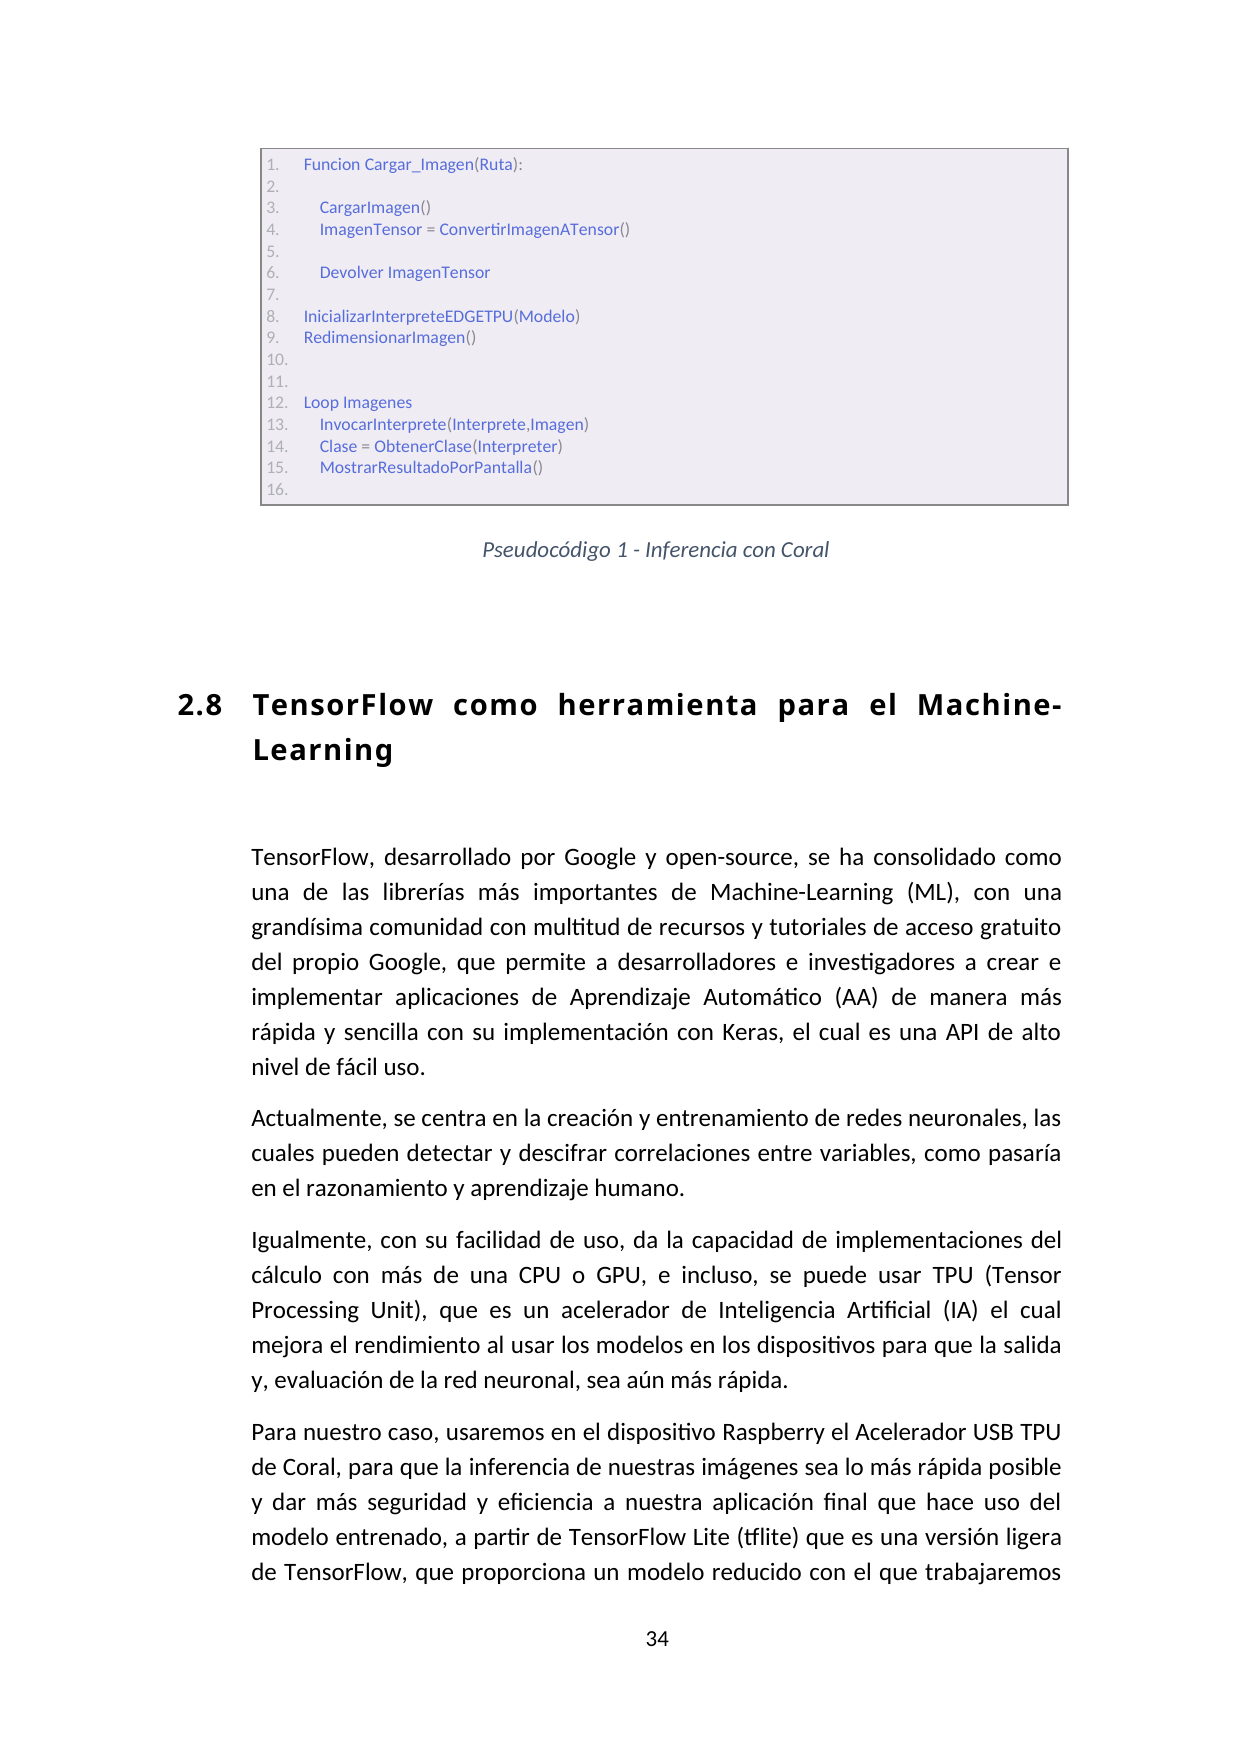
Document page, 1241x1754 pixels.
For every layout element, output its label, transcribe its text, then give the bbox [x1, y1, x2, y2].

list InvocarInterprete(Interprete,Imagen) [262, 408, 1067, 429]
text Igualmente, con su facilidad de uso, da la capacidad de implementaciones del cálculo con más de una CPU o GPU, e incluso, se puede usar TPU (Tensor Processing Unit), que es un acelerador de Inteligencia Artificial (IA) el cual mejora el rendimiento al usar los modelos en los dispositivos para que la salida y, evaluación de la red neuronal, sea aún más rápida. [251, 1224, 1063, 1394]
list Clase = ObtenerClase(Interpreter) [262, 429, 1067, 451]
subtitle TensorFlow como herramienta para el Machine-Learning [177, 684, 1063, 769]
list InicializarInterpreteEDGETPU(Modelo) [262, 299, 1067, 321]
list ImagenTensor = ConvertirImagenATensor() [262, 213, 1067, 234]
text Actualmente, se centra en la creación y entrenamiento de redes neuronales, las cuales pueden detectar y descifrar correlaciones entre variables, como pasaría en el razonamiento y aprendizaje humano. [251, 1102, 1063, 1203]
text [251, 1416, 1063, 1586]
list MostrarResultadoPorPantalla() [262, 451, 1067, 473]
list Devolver ImagenTensor [262, 256, 1067, 278]
list Loop Imagenes [262, 386, 1067, 408]
list Funcion Cargar_Imagen(Ruta): [262, 149, 1067, 169]
list RedimensionarImagen() [262, 321, 1067, 343]
list CargarImagen() [262, 191, 1067, 213]
text Pseudocódigo 1 - Inferencia con Coral [251, 535, 1063, 563]
text TensorFlow, desarrollado por Google y open-source, se ha consolidado como una de las librerías más importantes de Machine-Learning (ML), con una grandísima comunidad con multitud de recursos y tutoriales de acceso gratuito del propio Google, que permite a desarrolladores e investigadores a crear e implementar aplicaciones de Aprendizaje Automático (AA) de manera más rápida y sencilla con su implementación con Keras, el cual es una API de alto nivel de fácil uso. [251, 841, 1063, 1081]
